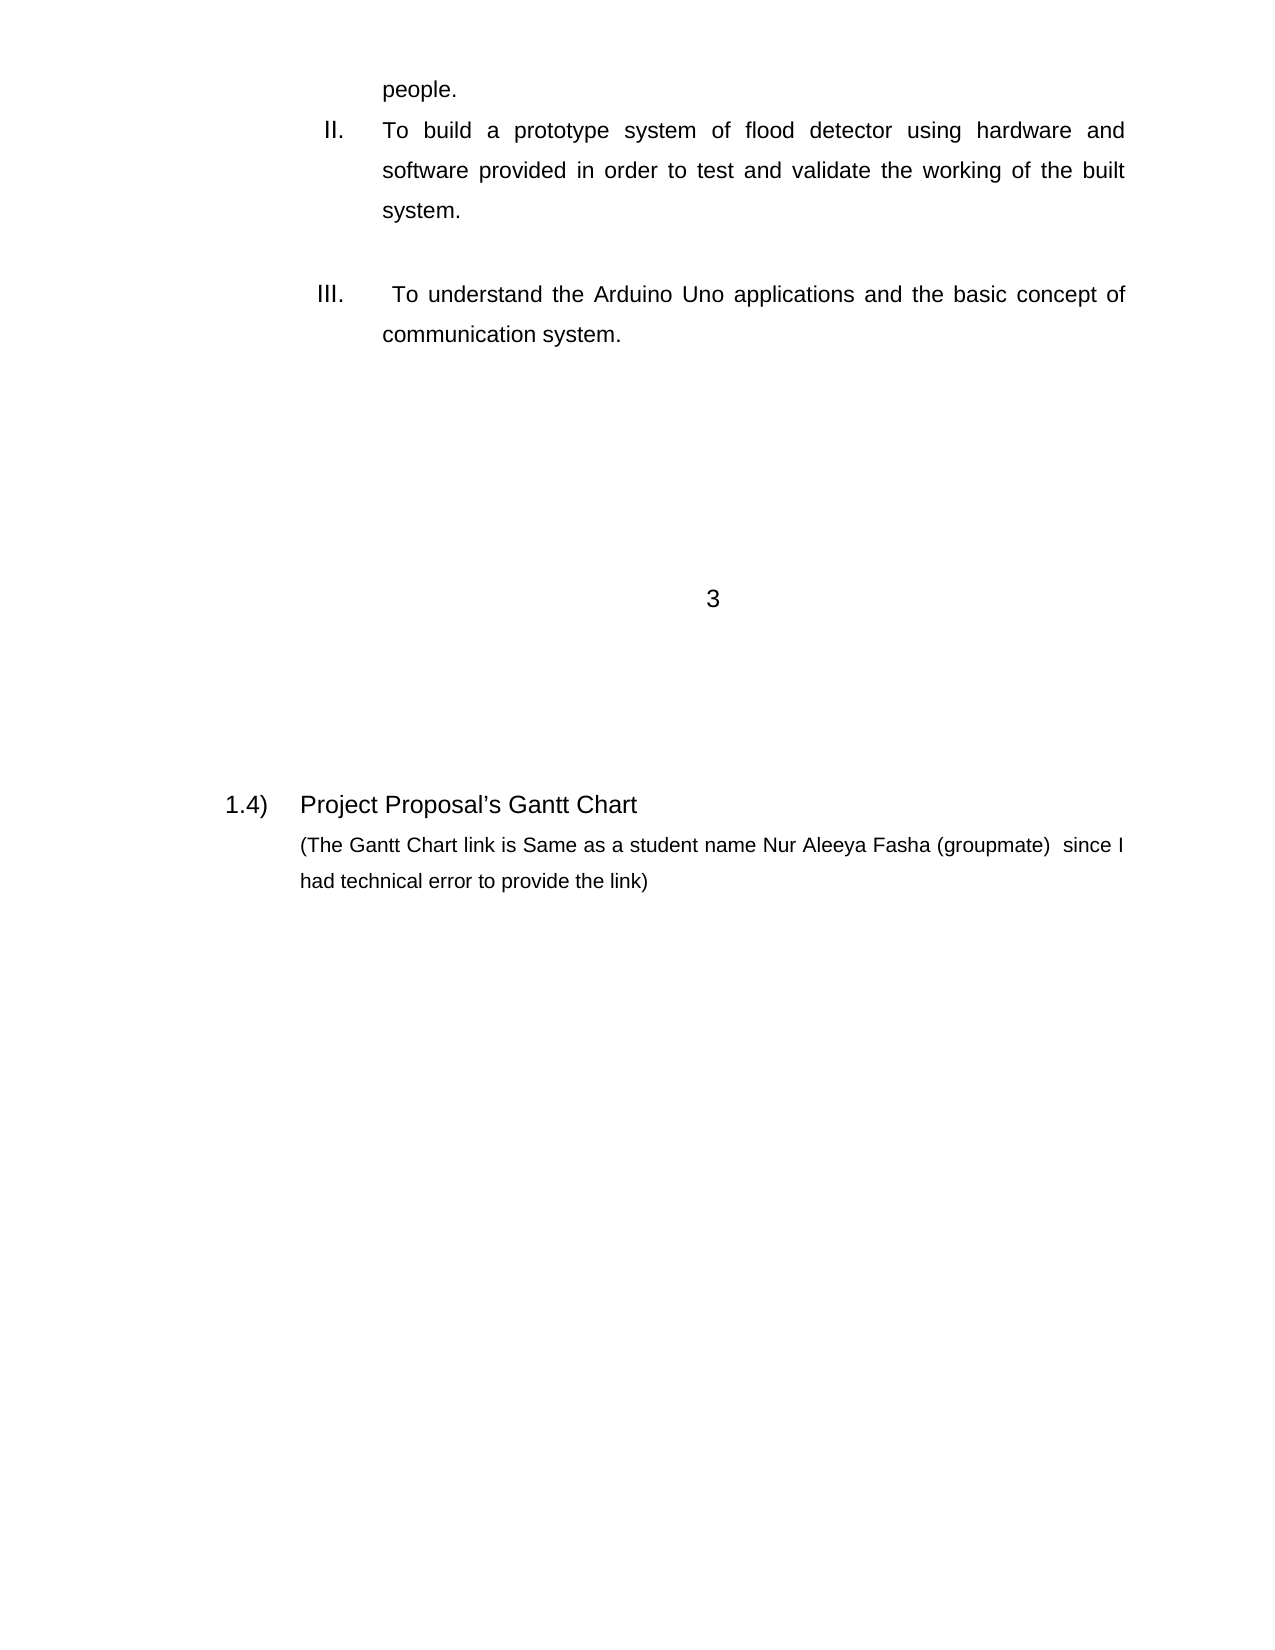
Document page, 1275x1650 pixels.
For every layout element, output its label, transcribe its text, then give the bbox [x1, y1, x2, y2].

list (The Gantt Chart link is Same as a student name Nur Aleeya Fasha (groupmate) since I had technical error to provide the link) [300, 833, 1126, 893]
list 3 [300, 584, 1126, 612]
list Project Proposal’s Gantt Chart [225, 789, 1126, 818]
list To build a prototype system of flood detector using hardware and software provided in order to test and validate the working of the built system. [344, 115, 1126, 223]
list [344, 76, 1126, 102]
list To understand the Arduino Uno applications and the basic concept of communication system. [344, 279, 1126, 347]
